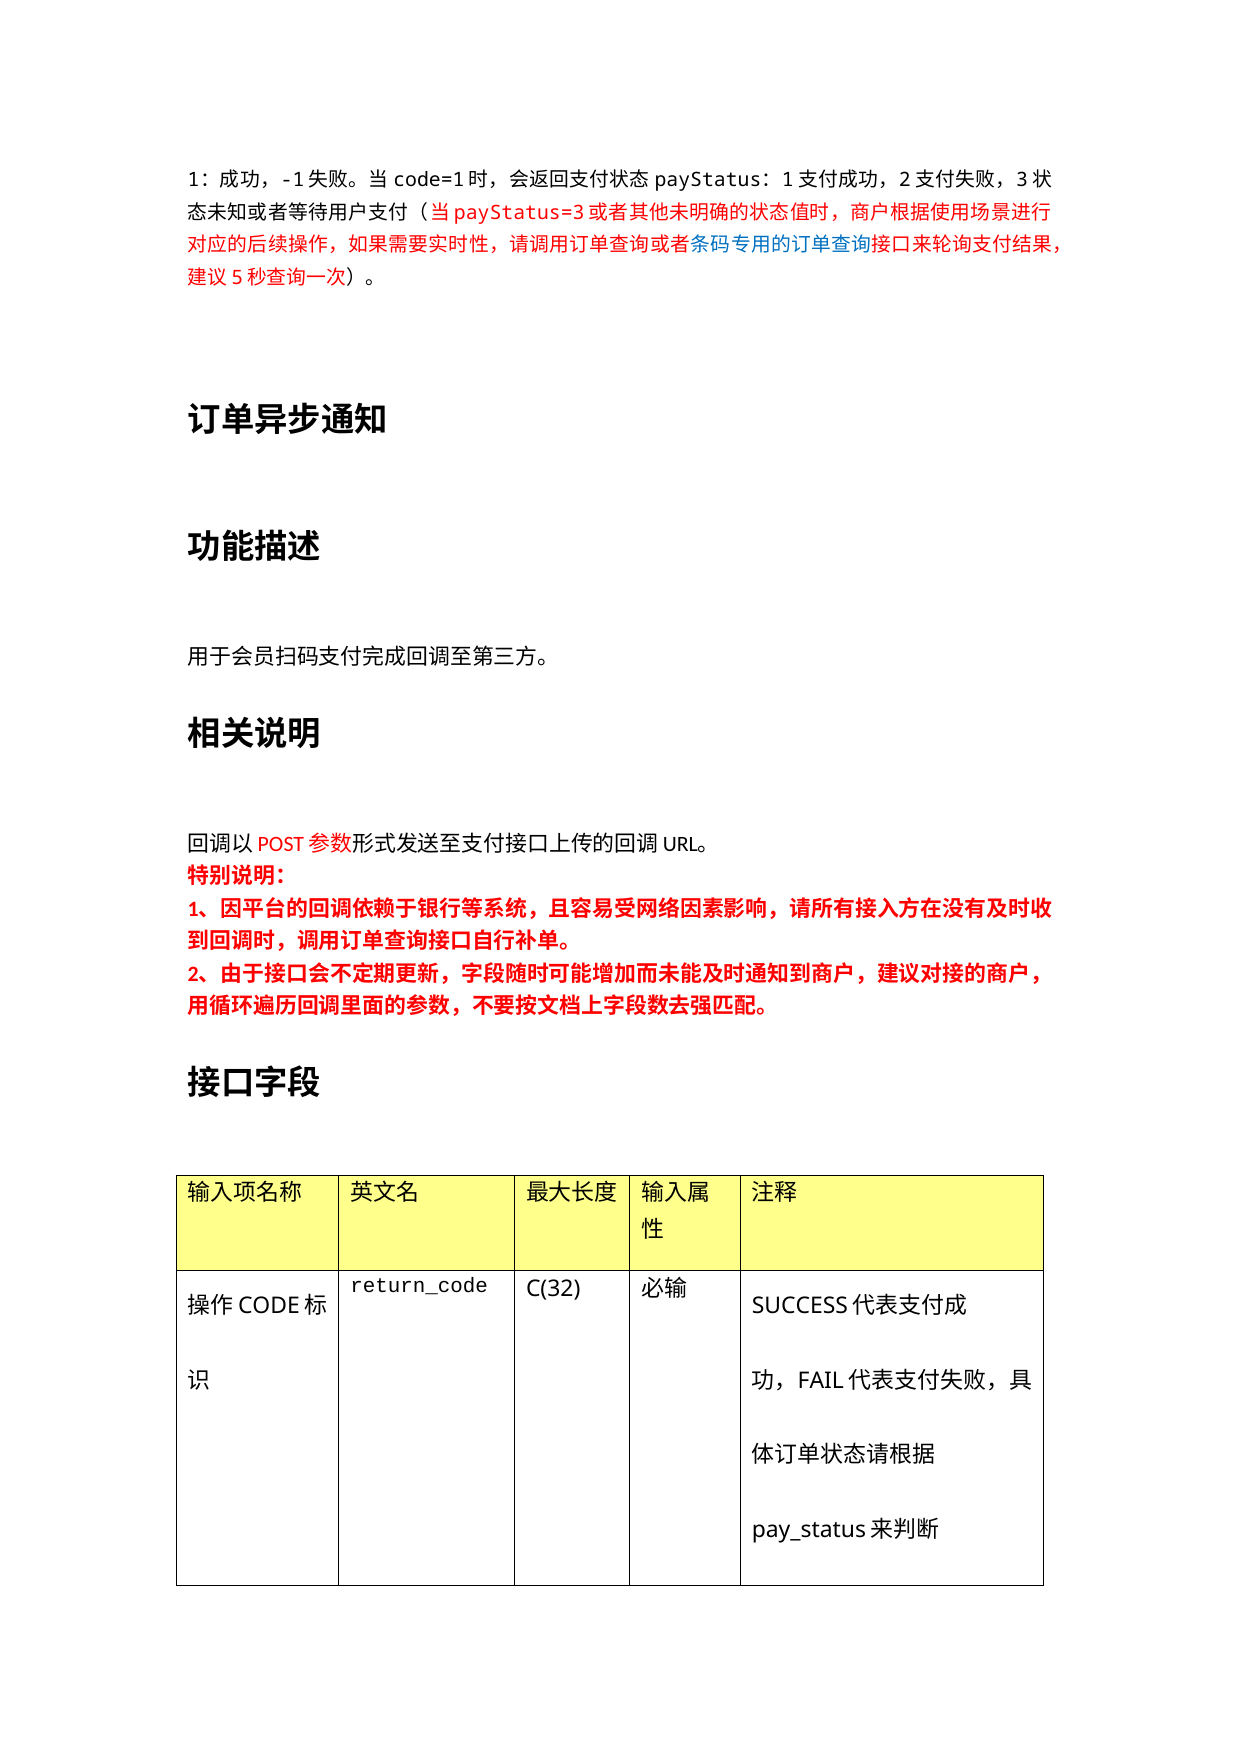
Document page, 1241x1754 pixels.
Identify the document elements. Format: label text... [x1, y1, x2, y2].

text 特别说明： [187, 858, 1053, 890]
table_header 输入项名称 [177, 1176, 338, 1270]
table_cell 必输 [630, 1271, 740, 1585]
table_cell return_code [339, 1271, 514, 1585]
subtitle 相关说明 [187, 698, 1053, 763]
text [187, 162, 1053, 292]
table_cell SUCCESS代表支付成功，FAIL代表支付失败，具体订单状态请根据pay_status来判断 [741, 1271, 1043, 1585]
text 用于会员扫码支付完成回调至第三方。 [187, 638, 1053, 671]
table_header 英文名 [339, 1176, 514, 1270]
text 1、因平台的回调依赖于银行等系统，且容易受网络因素影响，请所有接入方在没有及时收到回调时，调用订单查询接口自行补单。 [187, 890, 1053, 955]
subtitle 功能描述 [187, 511, 1053, 576]
table_cell 操作CODE标识 [177, 1271, 338, 1585]
table_header 注释 [741, 1176, 1043, 1270]
table_cell C(32) [515, 1271, 629, 1585]
table_header 输入属性 [630, 1176, 740, 1270]
text 回调以POST参数形式发送至支付接口上传的回调URL。 [187, 825, 1053, 858]
table_header 最大长度 [515, 1176, 629, 1270]
text 2、由于接口会不定期更新，字段随时可能增加而未能及时通知到商户，建议对接的商户，用循环遍历回调里面的参数，不要按文档上字段数去强匹配。 [187, 955, 1053, 1020]
subtitle 接口字段 [187, 1047, 1053, 1112]
subtitle 订单异步通知 [187, 384, 1053, 449]
